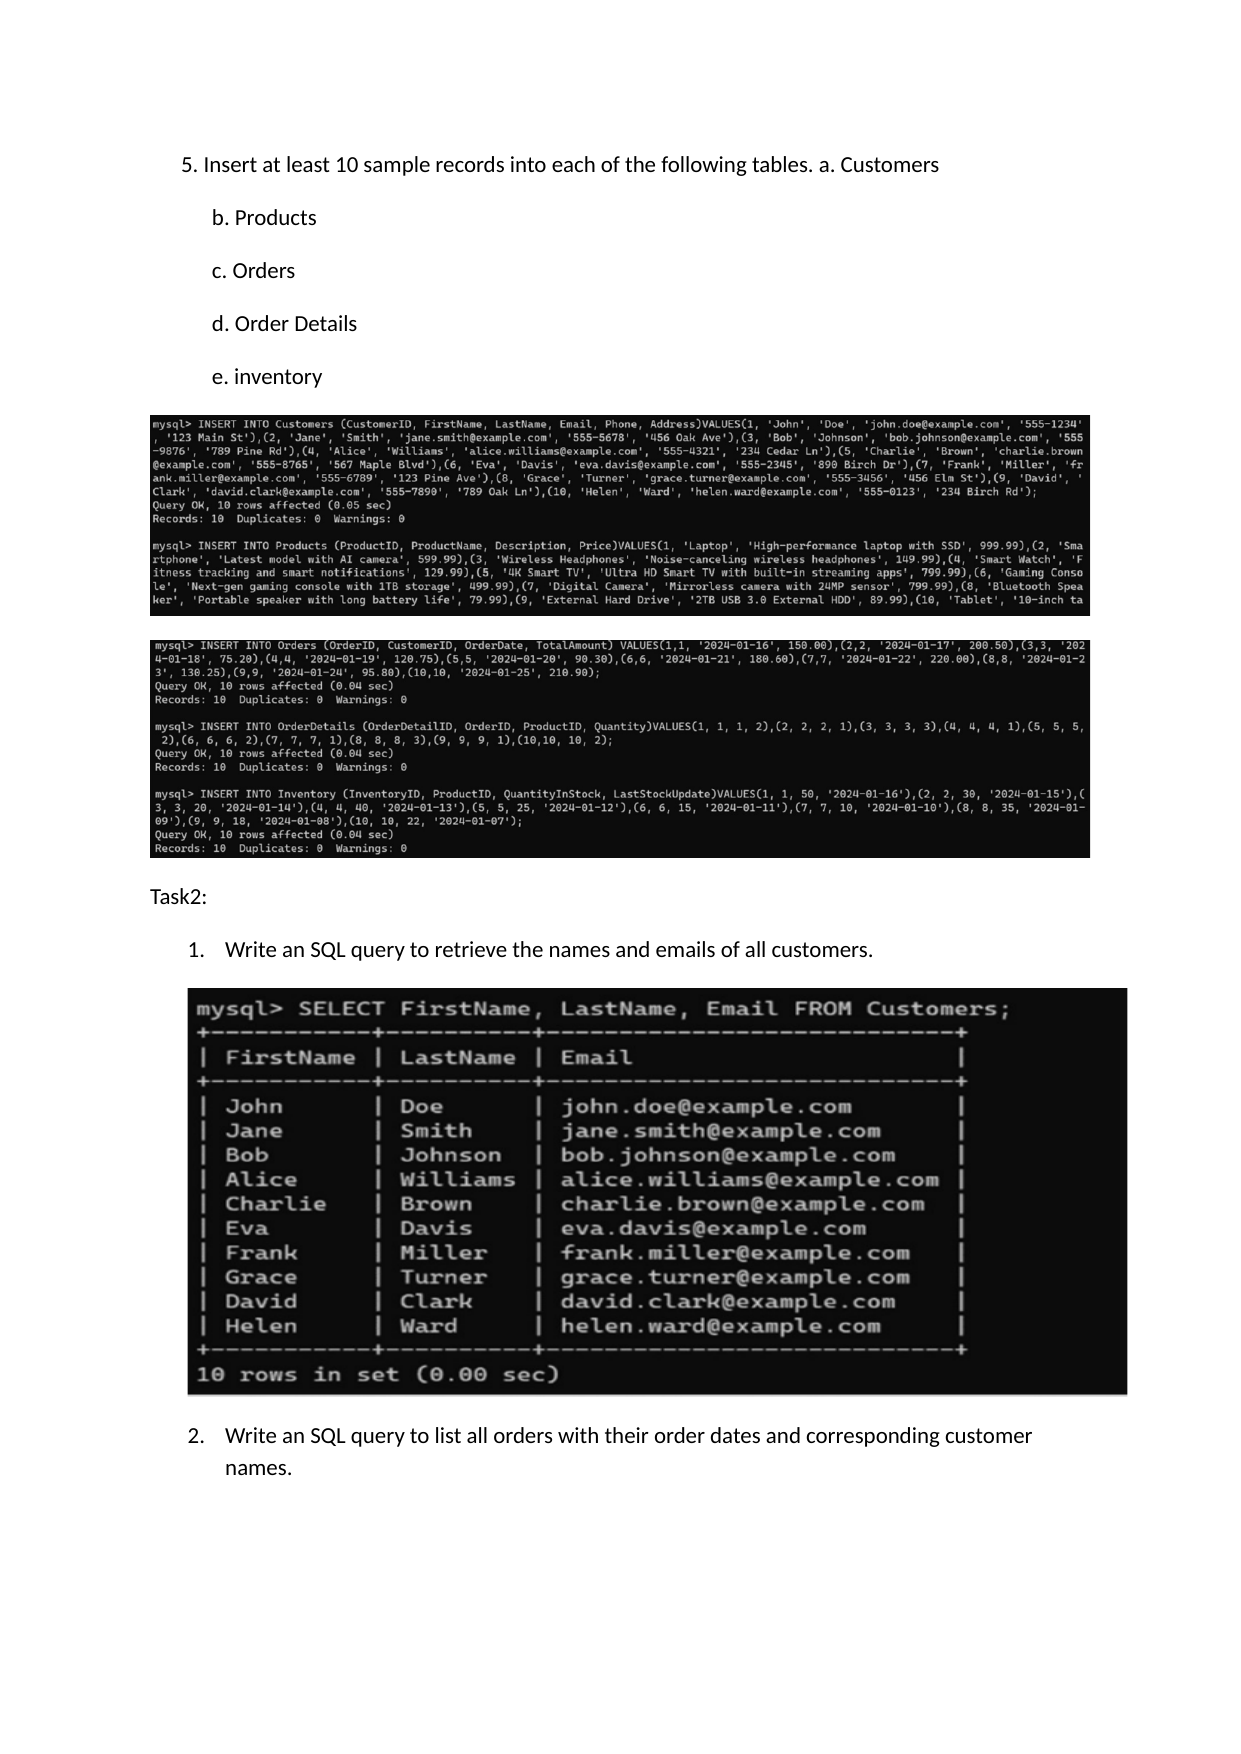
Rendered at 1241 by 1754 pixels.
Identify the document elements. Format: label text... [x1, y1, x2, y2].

text d. Order Details [150, 309, 1090, 337]
text 5. Insert at least 10 sample records into each of the following tables. a. Customers [150, 150, 1090, 178]
text e. inventory [150, 362, 1090, 390]
text b. Products [150, 203, 1090, 231]
list Write an SQL query to list all orders with their order dates and corresponding customer names. [187, 1421, 1090, 1481]
text Task2: [150, 882, 1090, 910]
picture [187, 988, 1128, 1397]
text c. Orders [150, 256, 1090, 284]
list Write an SQL query to retrieve the names and emails of all customers. [187, 935, 1090, 963]
picture [150, 415, 1091, 616]
picture [150, 640, 1091, 858]
